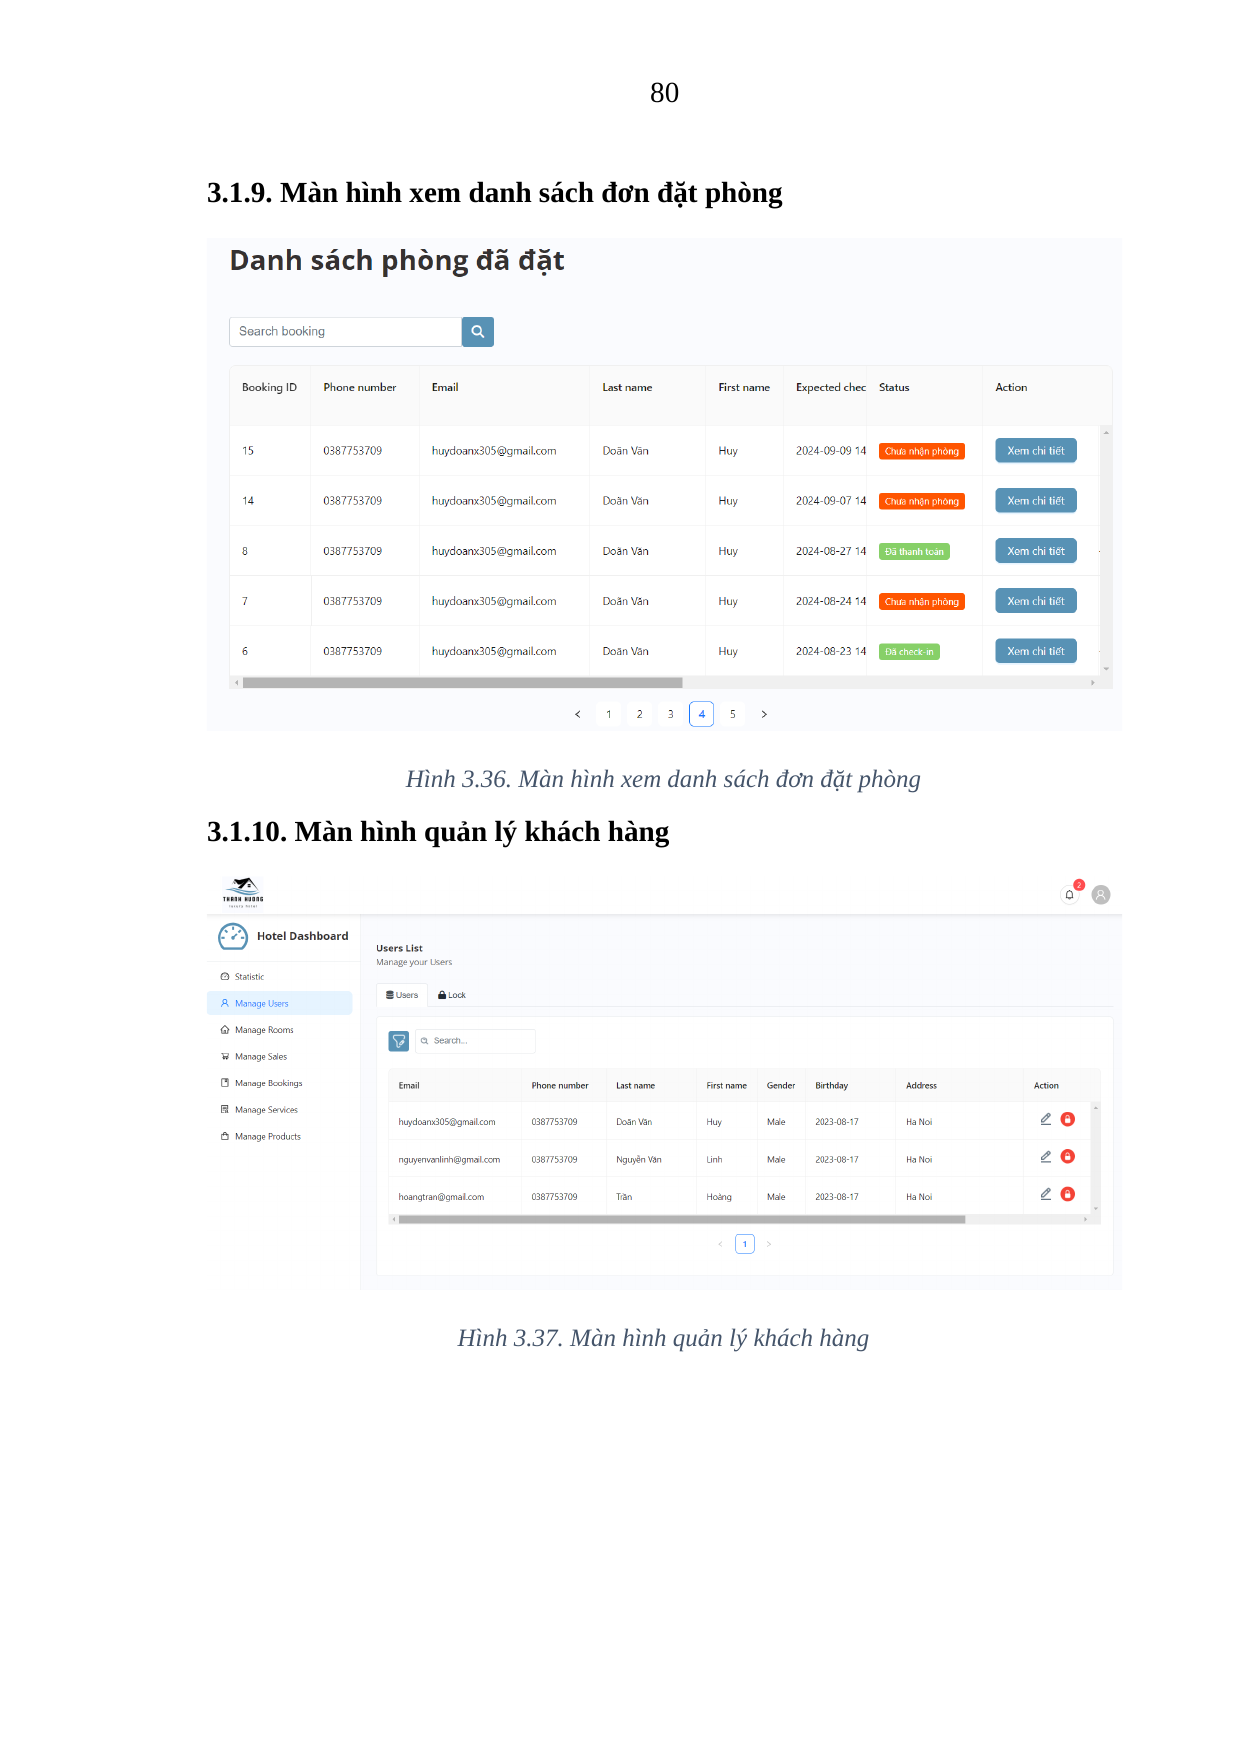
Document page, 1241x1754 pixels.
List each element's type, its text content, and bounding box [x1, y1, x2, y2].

subtitle Màn hình xem danh sách đơn đặt phòng [207, 175, 1122, 209]
picture [206, 238, 1123, 731]
picture [206, 876, 1123, 1290]
subtitle Màn hình quản lý khách hàng [207, 814, 1122, 847]
